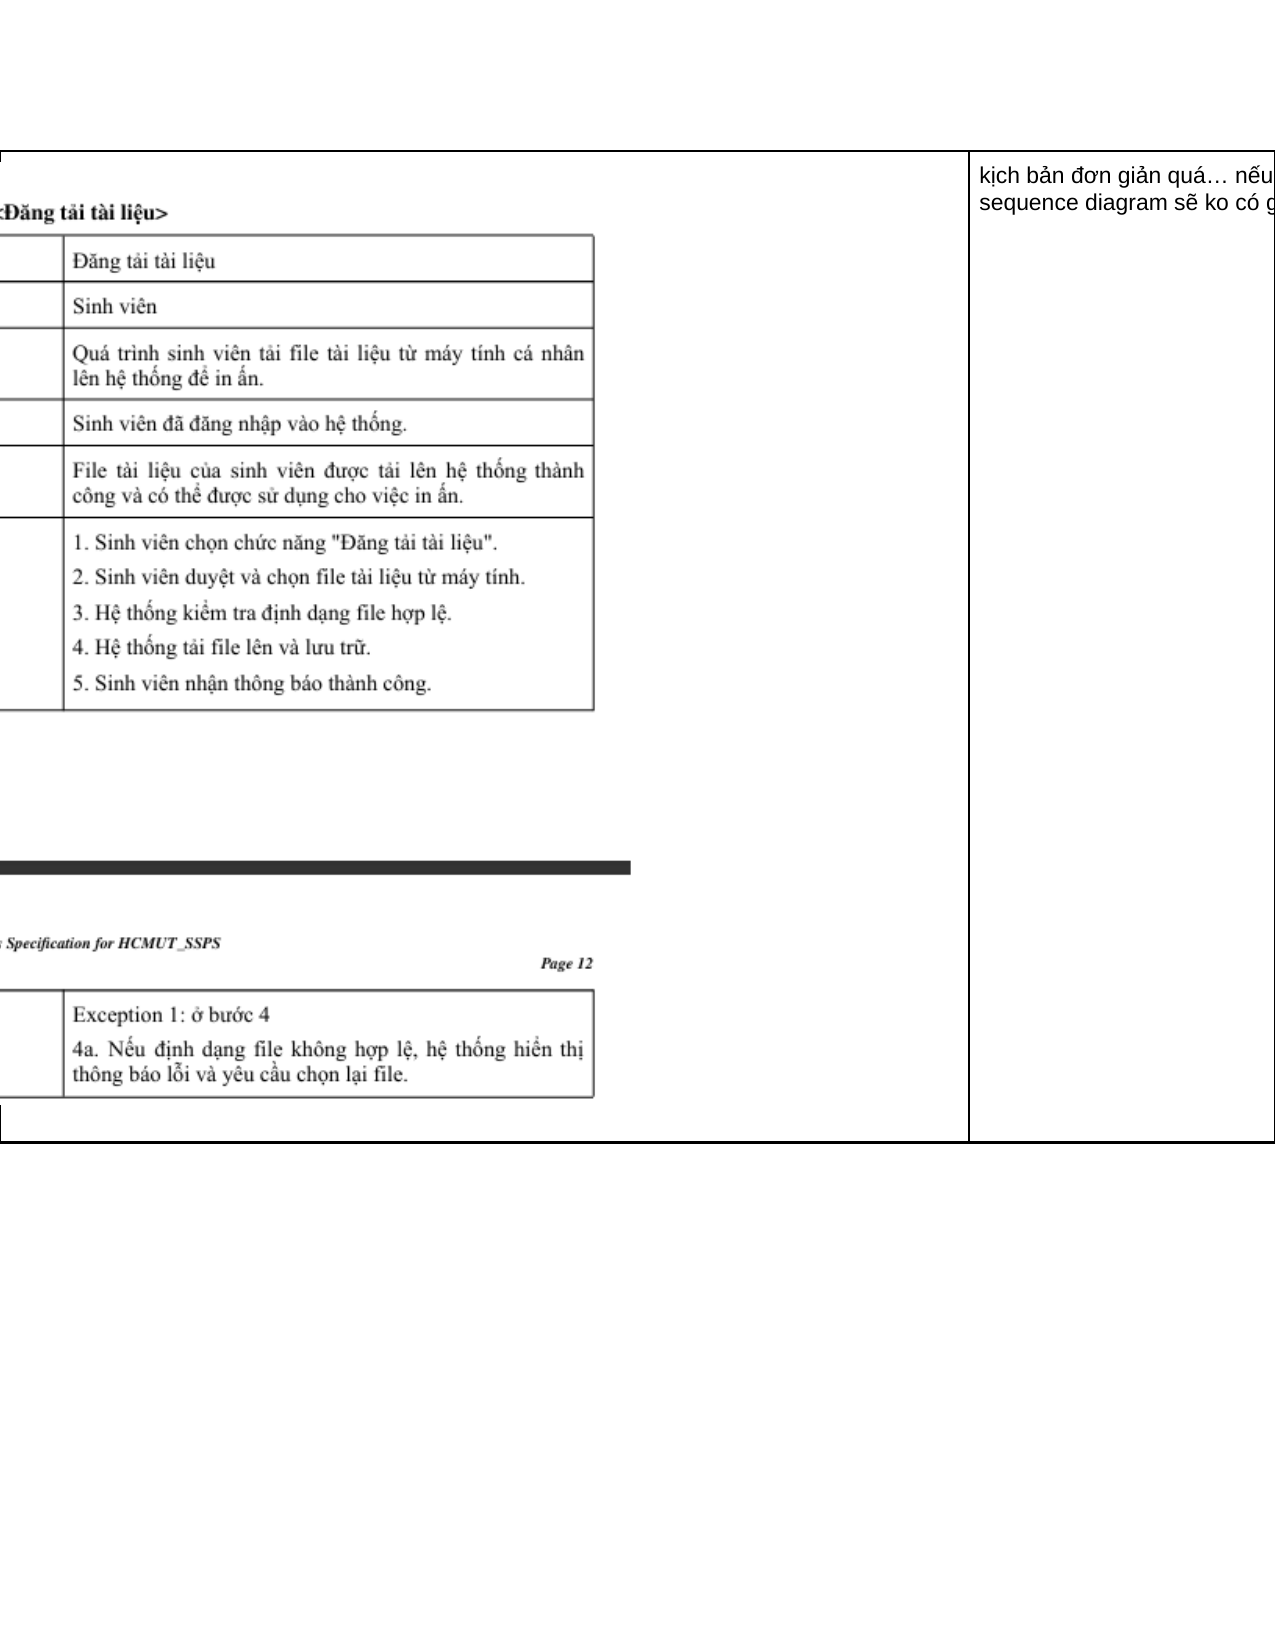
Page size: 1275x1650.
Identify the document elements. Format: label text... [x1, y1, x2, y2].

picture [0, 162, 631, 1105]
table_cell CN01-12-Task2 [1, 152, 968, 1141]
table_cell kịch bản đơn giản quá… nếu mô tả ntn thì sequence diagram sẽ ko có gì để vẽ cả. [970, 152, 1274, 1141]
